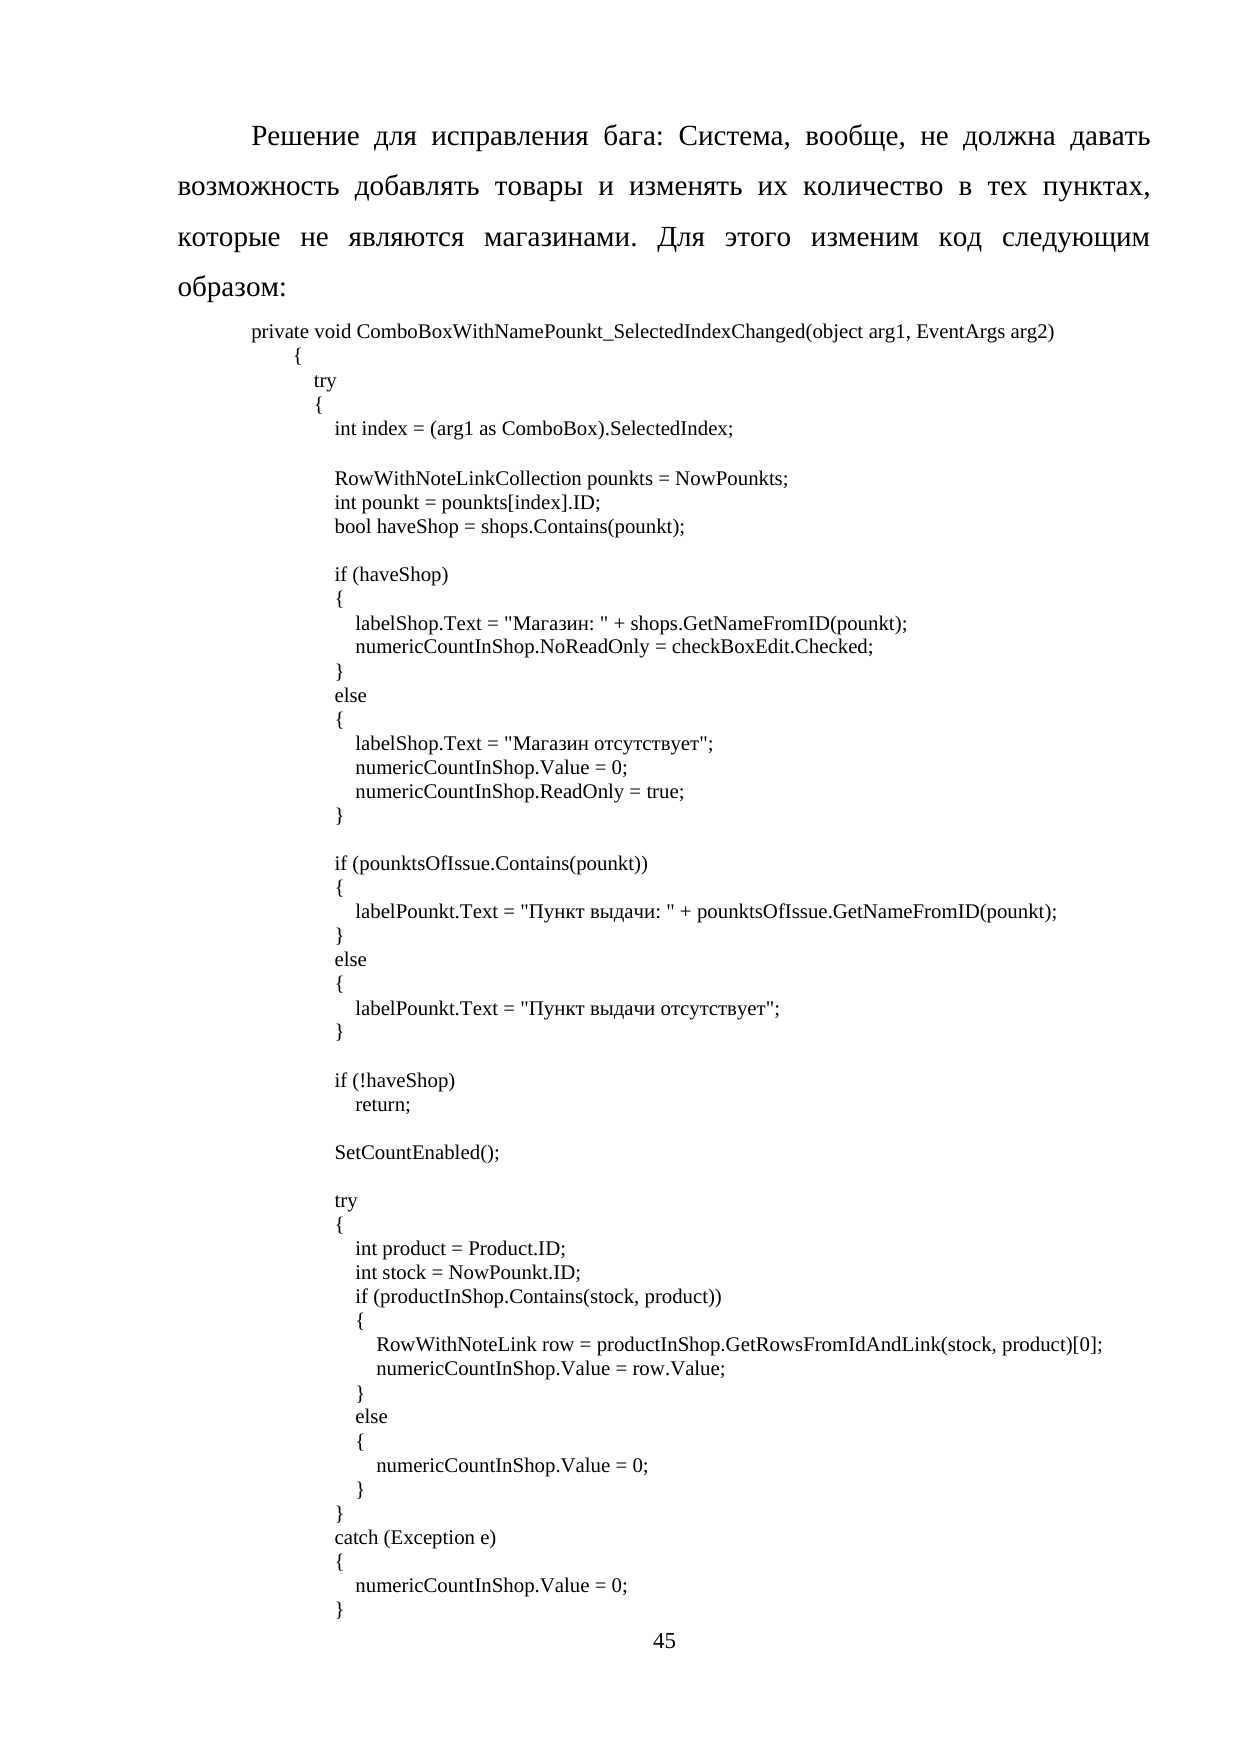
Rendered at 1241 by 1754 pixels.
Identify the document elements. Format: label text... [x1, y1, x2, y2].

text { [177, 971, 1152, 995]
text if (pounktsOfIssue.Contains(pounkt)) [177, 851, 1152, 875]
text numericCountInShop.Value = 0; [177, 755, 1152, 779]
text RowWithNoteLink row = productInShop.GetRowsFromIdAndLink(stock, product)[0]; [177, 1332, 1152, 1356]
text } [177, 1477, 1152, 1501]
text int product = Product.ID; [177, 1236, 1152, 1260]
text numericCountInShop.ReadOnly = true; [177, 779, 1152, 803]
text else [177, 1404, 1152, 1428]
text { [177, 875, 1152, 899]
text labelShop.Text = "Магазин отсутствует"; [177, 731, 1152, 755]
text } [177, 1380, 1152, 1404]
text else [177, 683, 1152, 707]
text { [177, 1428, 1152, 1453]
text return; [177, 1092, 1152, 1116]
text int index = (arg1 as ComboBox).SelectedIndex; [177, 416, 1152, 440]
text if (!haveShop) [177, 1068, 1152, 1092]
text numericCountInShop.Value = 0; [177, 1453, 1152, 1477]
text int pounkt = pounkts[index].ID; [177, 490, 1152, 514]
text } [177, 923, 1152, 947]
text SetCountEnabled(); [177, 1140, 1152, 1164]
text { [177, 707, 1152, 731]
text bool haveShop = shops.Contains(pounkt); [177, 514, 1152, 538]
text if (productInShop.Contains(stock, product)) [177, 1284, 1152, 1308]
text } [177, 1501, 1152, 1525]
text { [177, 1549, 1152, 1573]
text else [177, 947, 1152, 971]
text { [177, 1308, 1152, 1332]
text if (haveShop) [177, 562, 1152, 586]
text RowWithNoteLinkCollection pounkts = NowPounkts; [177, 466, 1152, 490]
text labelPounkt.Text = "Пункт выдачи отсутствует"; [177, 995, 1152, 1019]
text { [177, 392, 1152, 416]
text labelPounkt.Text = "Пункт выдачи: " + pounktsOfIssue.GetNameFromID(pounkt); [177, 899, 1152, 923]
text catch (Exception e) [177, 1525, 1152, 1549]
text int stock = NowPounkt.ID; [177, 1260, 1152, 1284]
text numericCountInShop.NoReadOnly = checkBoxEdit.Checked; [177, 634, 1152, 658]
text try [177, 1188, 1152, 1212]
text } [177, 658, 1152, 683]
text { [177, 586, 1152, 610]
text Решение для исправления бага: Система, вообще, не должна давать возможность добавлять товары и изменять их количество в тех пунктах, которые не являются магазинами. Для этого изменим код следующим образом: [177, 118, 1152, 303]
text numericCountInShop.Value = row.Value; [177, 1356, 1152, 1380]
text { [177, 343, 1152, 367]
text labelShop.Text = "Магазин: " + shops.GetNameFromID(pounkt); [177, 610, 1152, 634]
text try [177, 367, 1152, 392]
text } [177, 1019, 1152, 1043]
text numericCountInShop.Value = 0; [177, 1573, 1152, 1597]
text private void ComboBoxWithNamePounkt_SelectedIndexChanged(object arg1, EventArgs arg2) [177, 319, 1152, 343]
text } [177, 1597, 1152, 1621]
text { [177, 1212, 1152, 1236]
text } [177, 803, 1152, 827]
